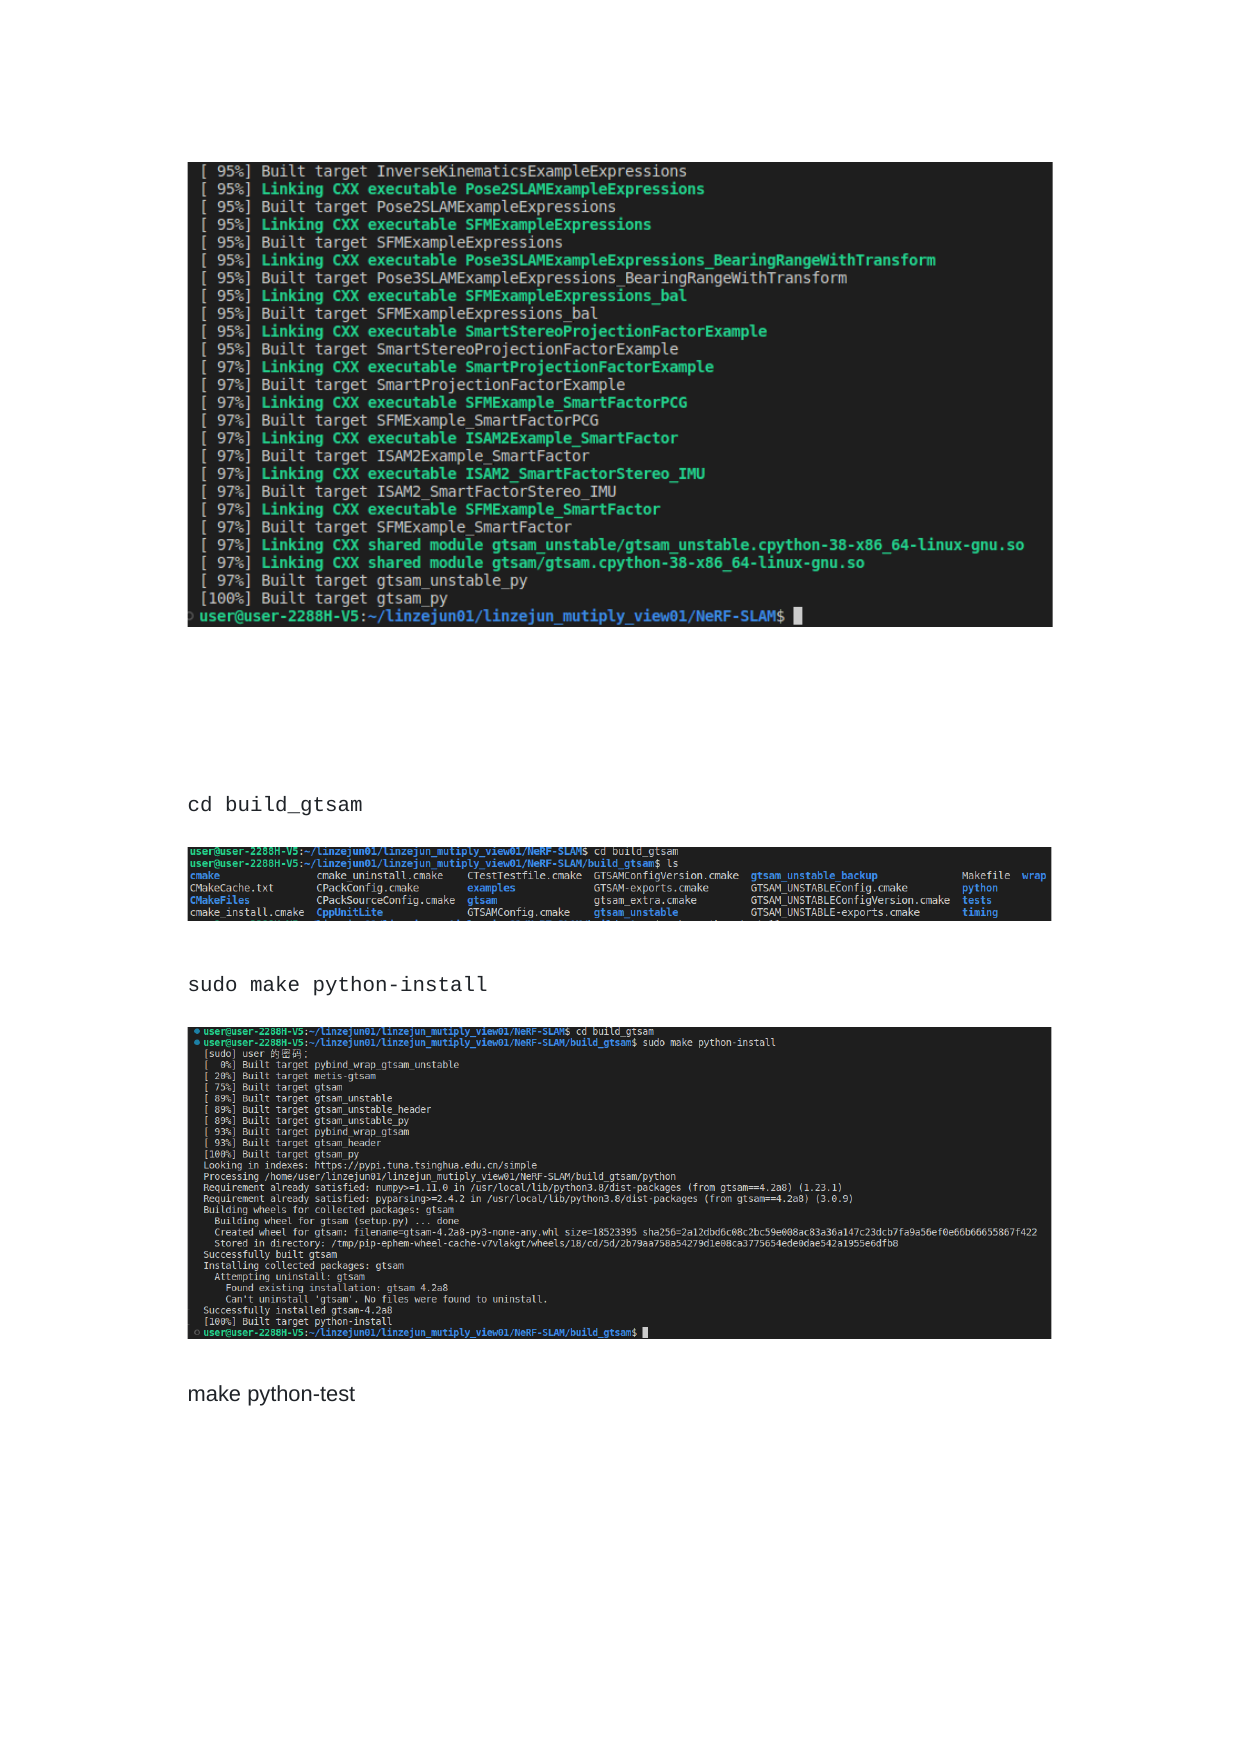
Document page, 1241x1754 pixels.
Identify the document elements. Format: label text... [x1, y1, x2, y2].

picture [187, 162, 1053, 627]
text cd build_gtsam [187, 789, 1053, 822]
picture [187, 1027, 1052, 1339]
picture [187, 847, 1052, 921]
text make python-test [187, 1377, 1053, 1409]
text sudo make python-install [187, 969, 1053, 1002]
